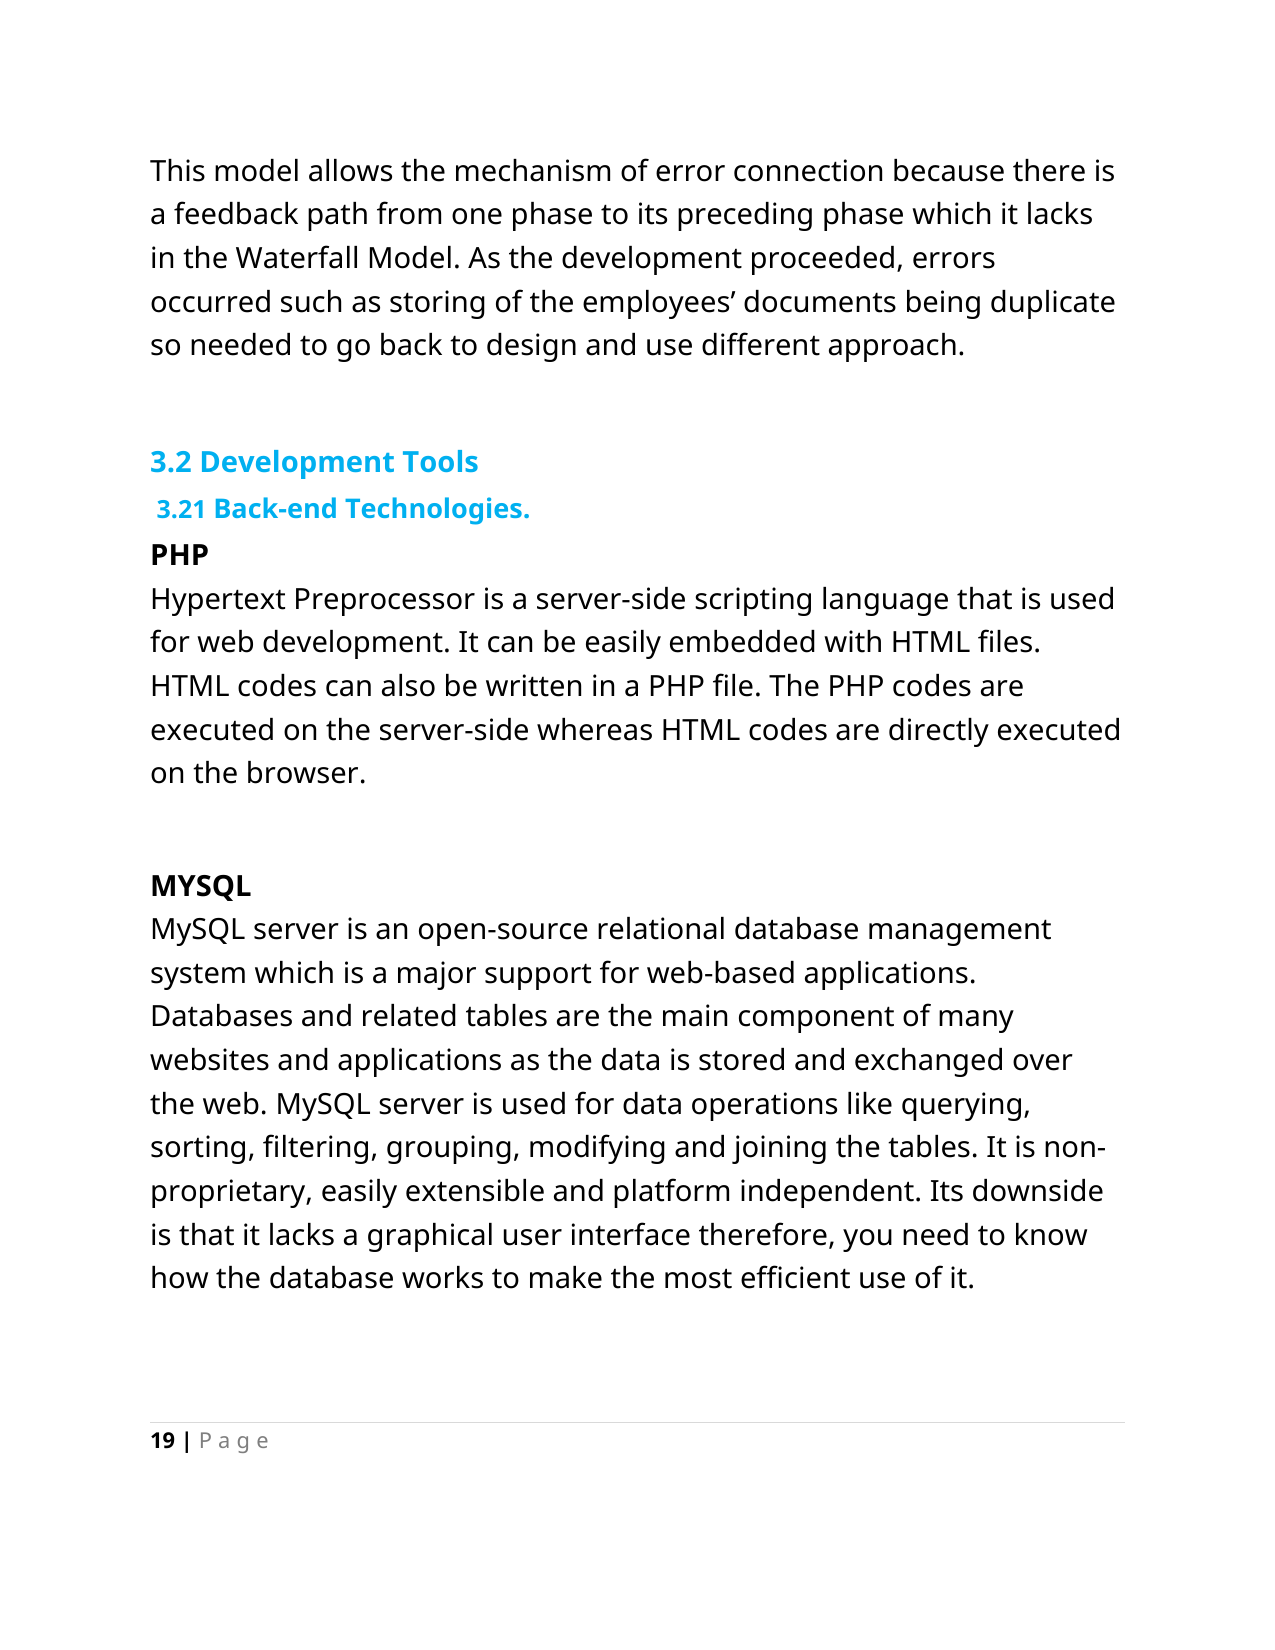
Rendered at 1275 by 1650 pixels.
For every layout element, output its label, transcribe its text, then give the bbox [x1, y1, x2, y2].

text This model allows the mechanism of error connection because there is a feedback path from one phase to its preceding phase which it lacks in the Waterfall Model. As the development proceeded, errors occurred such as storing of the employees’ documents being duplicate so needed to go back to design and use different approach. [150, 150, 1125, 364]
text Hypertext Preprocessor is a server-side scripting language that is used for web development. It can be easily embedded with HTML files. HTML codes can also be written in a PHP file. The PHP codes are executed on the server-side whereas HTML codes are directly executed on the browser. [150, 578, 1125, 792]
subtitle 3.21 Back-end Technologies. [150, 489, 1125, 526]
subtitle MYSQL [150, 865, 1125, 904]
subtitle 3.2 Development Tools [150, 441, 1125, 481]
text MySQL server is an open-source relational database management system which is a major support for web-based applications. Databases and related tables are the main component of many websites and applications as the data is stored and exchanged over the web. MySQL server is used for data operations like querying, sorting, filtering, grouping, modifying and joining the tables. It is non-proprietary, easily extensible and platform independent. Its downside is that it lacks a graphical user interface therefore, you need to know how the database works to make the most efficient use of it. [150, 908, 1125, 1297]
subtitle PHP [150, 534, 1125, 574]
